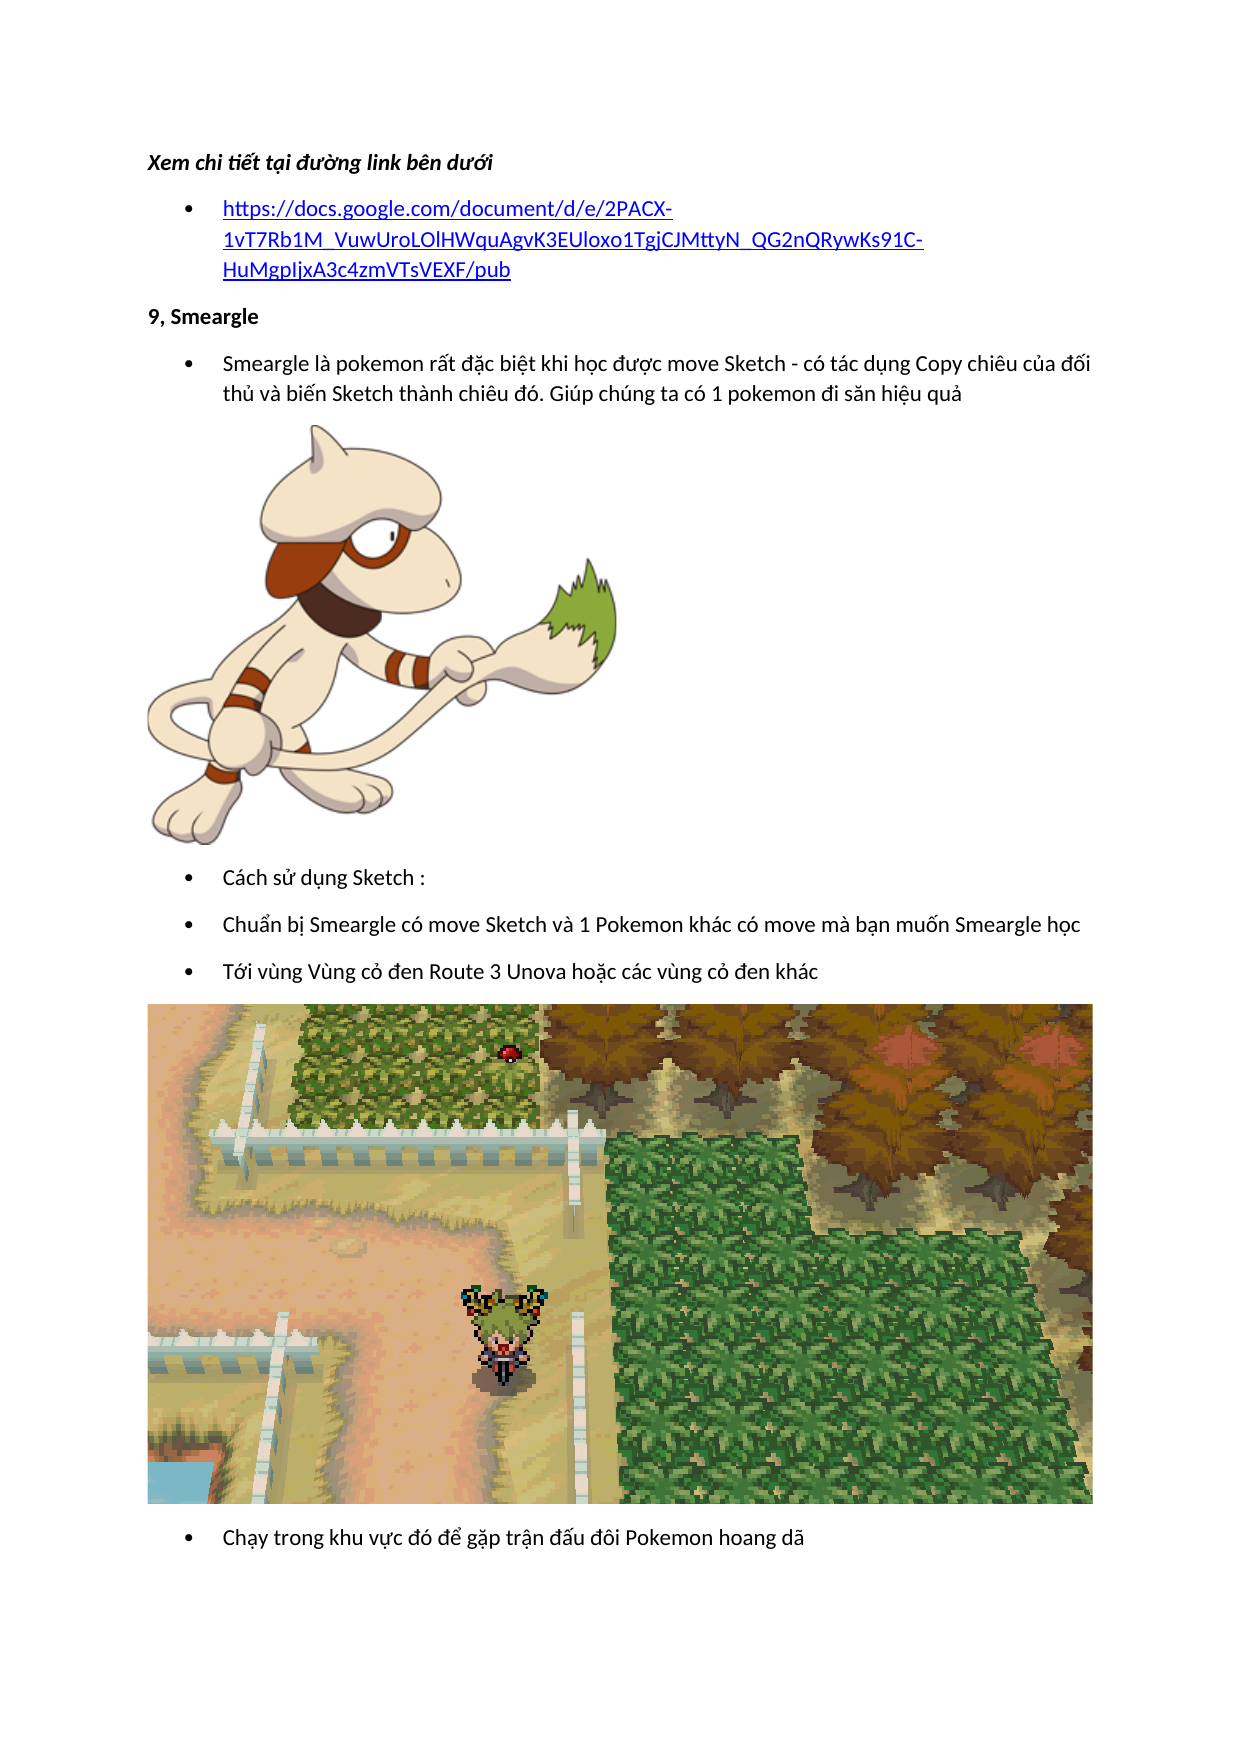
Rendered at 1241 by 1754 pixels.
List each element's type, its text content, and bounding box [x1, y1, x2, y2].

list Cách sử dụng Sketch : [185, 863, 1092, 891]
text Xem chi tiết tại đường link bên dưới [148, 148, 1092, 176]
list Smeargle là pokemon rất đặc biệt khi học được move Sketch - có tác dụng Copy chiêu của đối thủ và biến Sketch thành chiêu đó. Giúp chúng ta có 1 pokemon đi săn hiệu quả [185, 349, 1092, 407]
list Chạy trong khu vực đó để gặp trận đấu đôi Pokemon hoang dã [185, 1523, 1092, 1551]
list https://docs.google.com/document/d/e/2PACX-1vT7Rb1M_VuwUroLOlHWquAgvK3EUloxo1TgjCJMttyN_QG2nQRywKs91C-HuMgpIjxA3c4zmVTsVEXF/pub [185, 194, 1092, 283]
text 9, Smeargle [148, 302, 1092, 330]
list Chuẩn bị Smeargle có move Sketch và 1 Pokemon khác có move mà bạn muốn Smeargle học [185, 910, 1092, 938]
picture [147, 425, 617, 845]
picture [147, 1004, 1093, 1504]
list Tới vùng Vùng cỏ đen Route 3 Unova hoặc các vùng cỏ đen khác [185, 957, 1092, 985]
